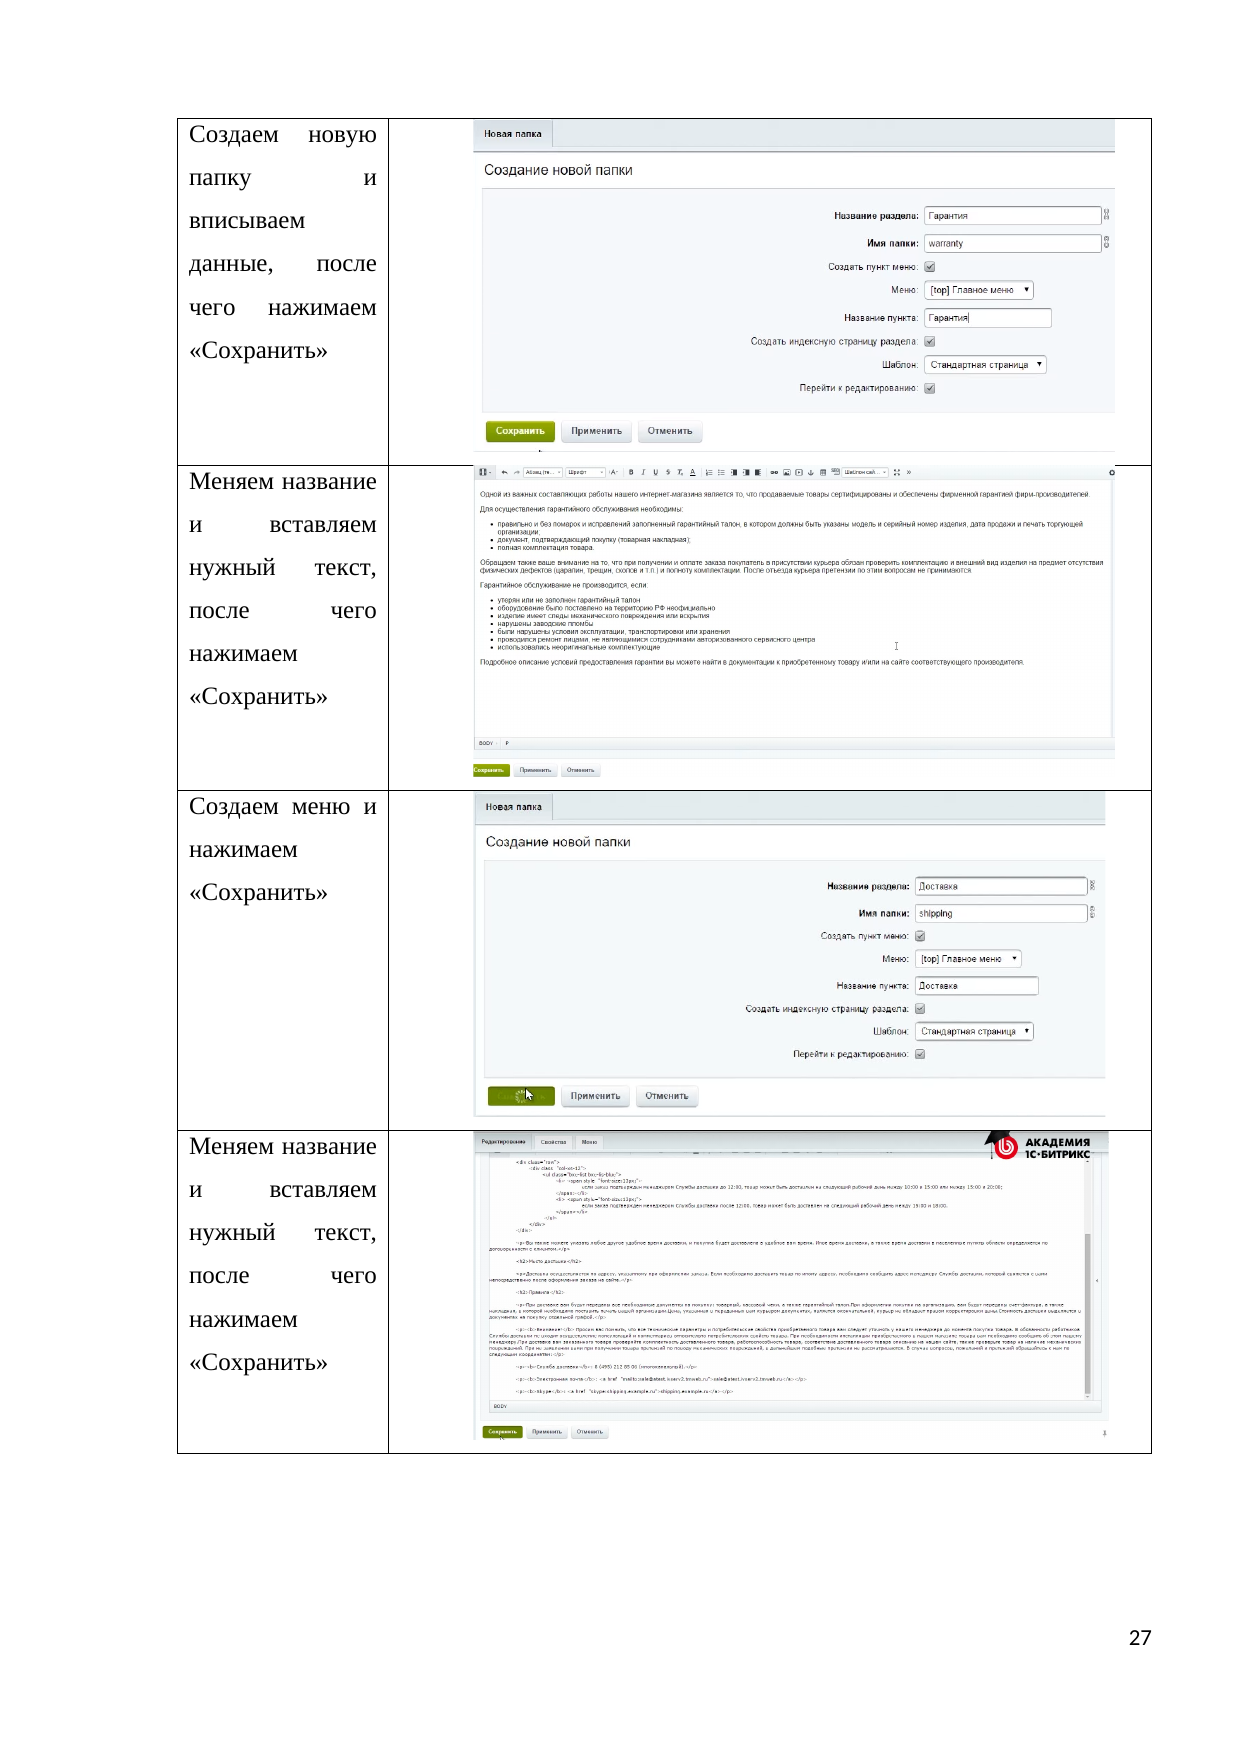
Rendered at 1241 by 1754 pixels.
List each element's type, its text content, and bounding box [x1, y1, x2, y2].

table_cell Меняем название и вставляем нужный текст, после чего нажимаем «Сохранить» [178, 466, 388, 790]
picture [473, 1131, 1109, 1440]
table_cell Создаем новую папку и вписываем данные, после чего нажимаем «Сохранить» [178, 119, 388, 465]
picture [473, 119, 1115, 452]
picture [473, 791, 1106, 1117]
table_cell Создаем меню и нажимаем «Сохранить» [178, 791, 388, 1130]
table_cell Меняем название и вставляем нужный текст, после чего нажимаем «Сохранить» [178, 1131, 388, 1453]
table_cell [389, 791, 1151, 1130]
table_cell [389, 119, 1151, 465]
table_cell [389, 1131, 1151, 1453]
table_cell [389, 466, 1151, 790]
picture [473, 465, 1115, 777]
